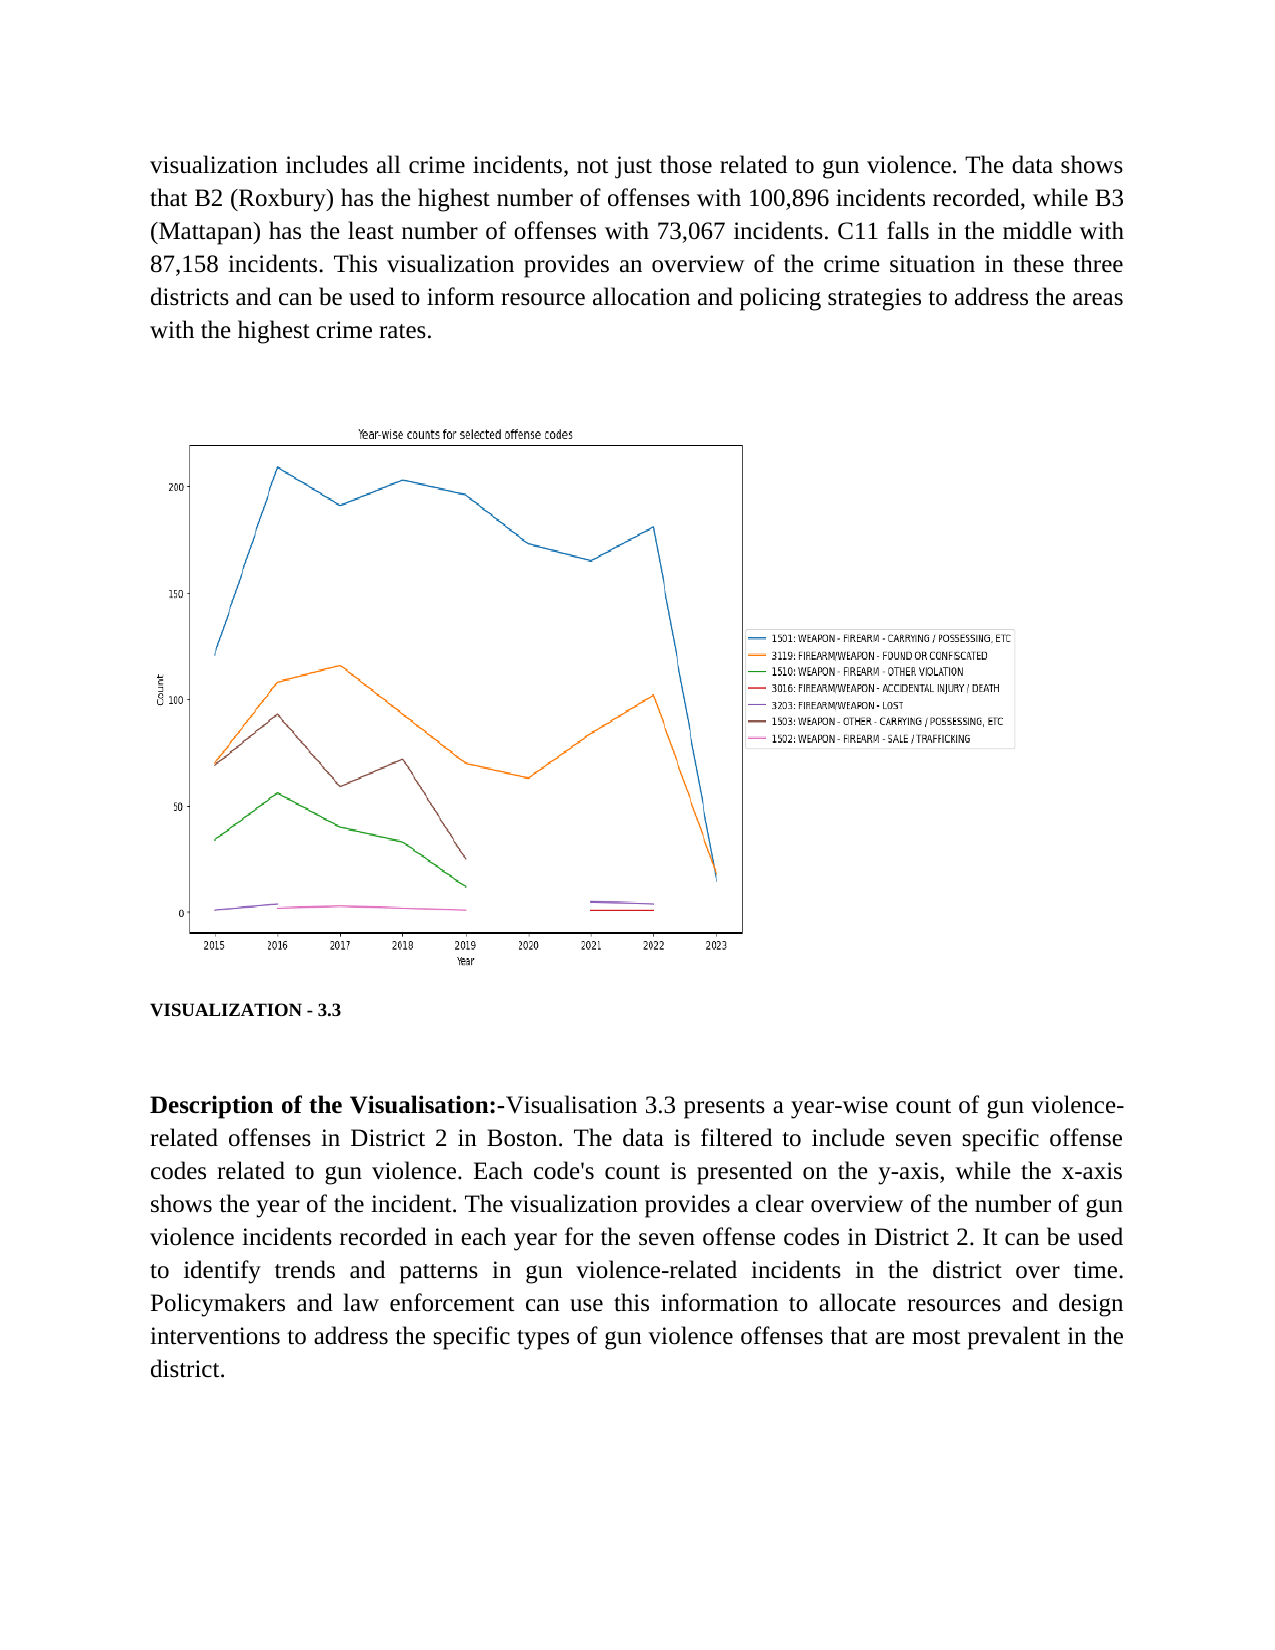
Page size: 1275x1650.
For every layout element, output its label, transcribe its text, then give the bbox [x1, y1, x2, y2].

picture [150, 422, 1020, 975]
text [150, 150, 1125, 344]
text VISUALIZATION - 3.3 [150, 999, 1125, 1020]
text Description of the Visualisation:-Visualisation 3.3 presents a year-wise count of gun violence-related offenses in District 2 in Boston. The data is filtered to include seven specific offense codes related to gun violence. Each code's count is presented on the y-axis, while the x-axis shows the year of the incident. The visualization provides a clear overview of the number of gun violence incidents recorded in each year for the seven offense codes in District 2. It can be used to identify trends and patterns in gun violence-related incidents in the district over time. Policymakers and law enforcement can use this information to allocate resources and design interventions to address the specific types of gun violence offenses that are most prevalent in the district. [150, 1090, 1125, 1383]
